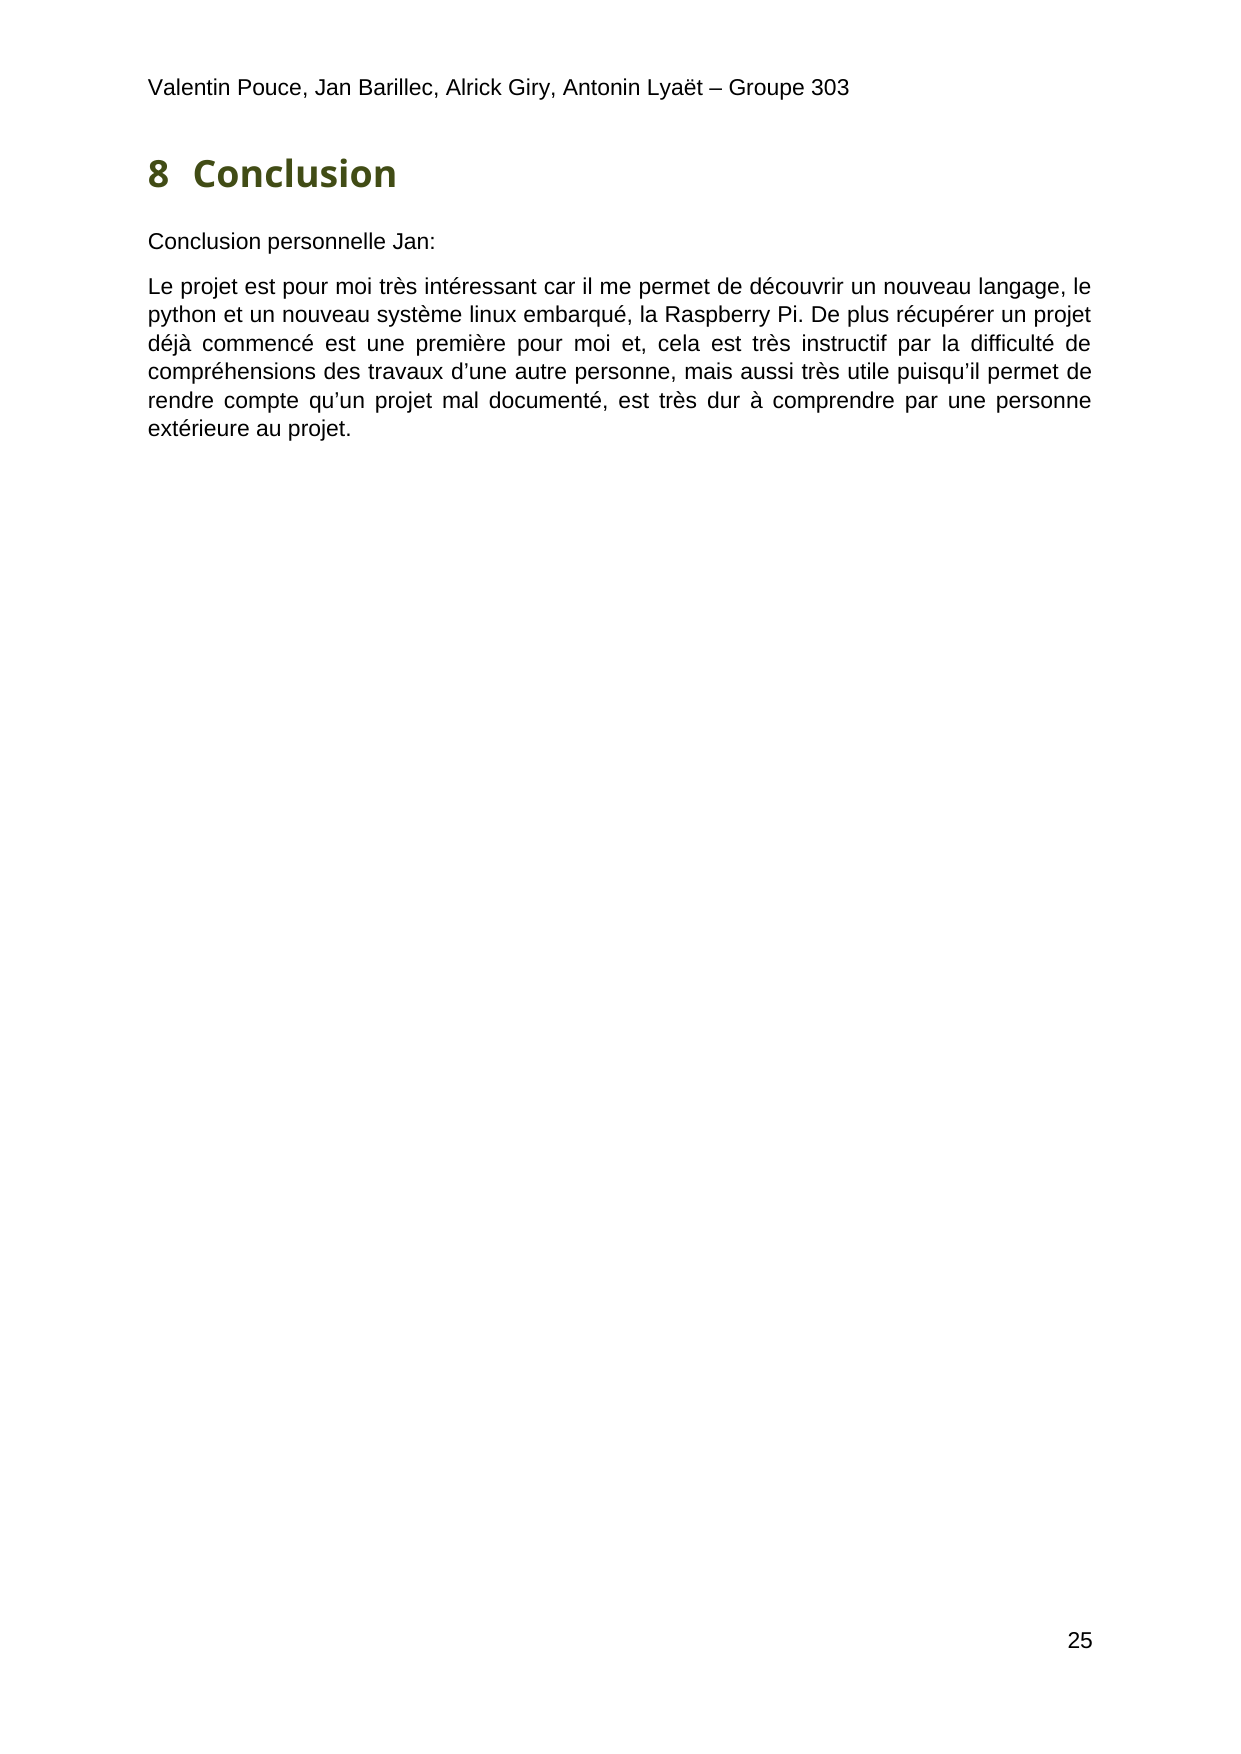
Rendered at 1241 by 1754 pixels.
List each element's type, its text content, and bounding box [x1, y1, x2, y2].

text Conclusion personnelle Jan: [148, 228, 1093, 254]
subtitle Conclusion [148, 148, 1093, 199]
text Le projet est pour moi très intéressant car il me permet de découvrir un nouveau langage, le python et un nouveau système linux embarqué, la Raspberry Pi. De plus récupérer un projet déjà commencé est une première pour moi et, cela est très instructif par la difficulté de compréhensions des travaux d’une autre personne, mais aussi très utile puisqu’il permet de rendre compte qu’un projet mal documenté, est très dur à comprendre par une personne extérieure au projet. [148, 273, 1093, 441]
